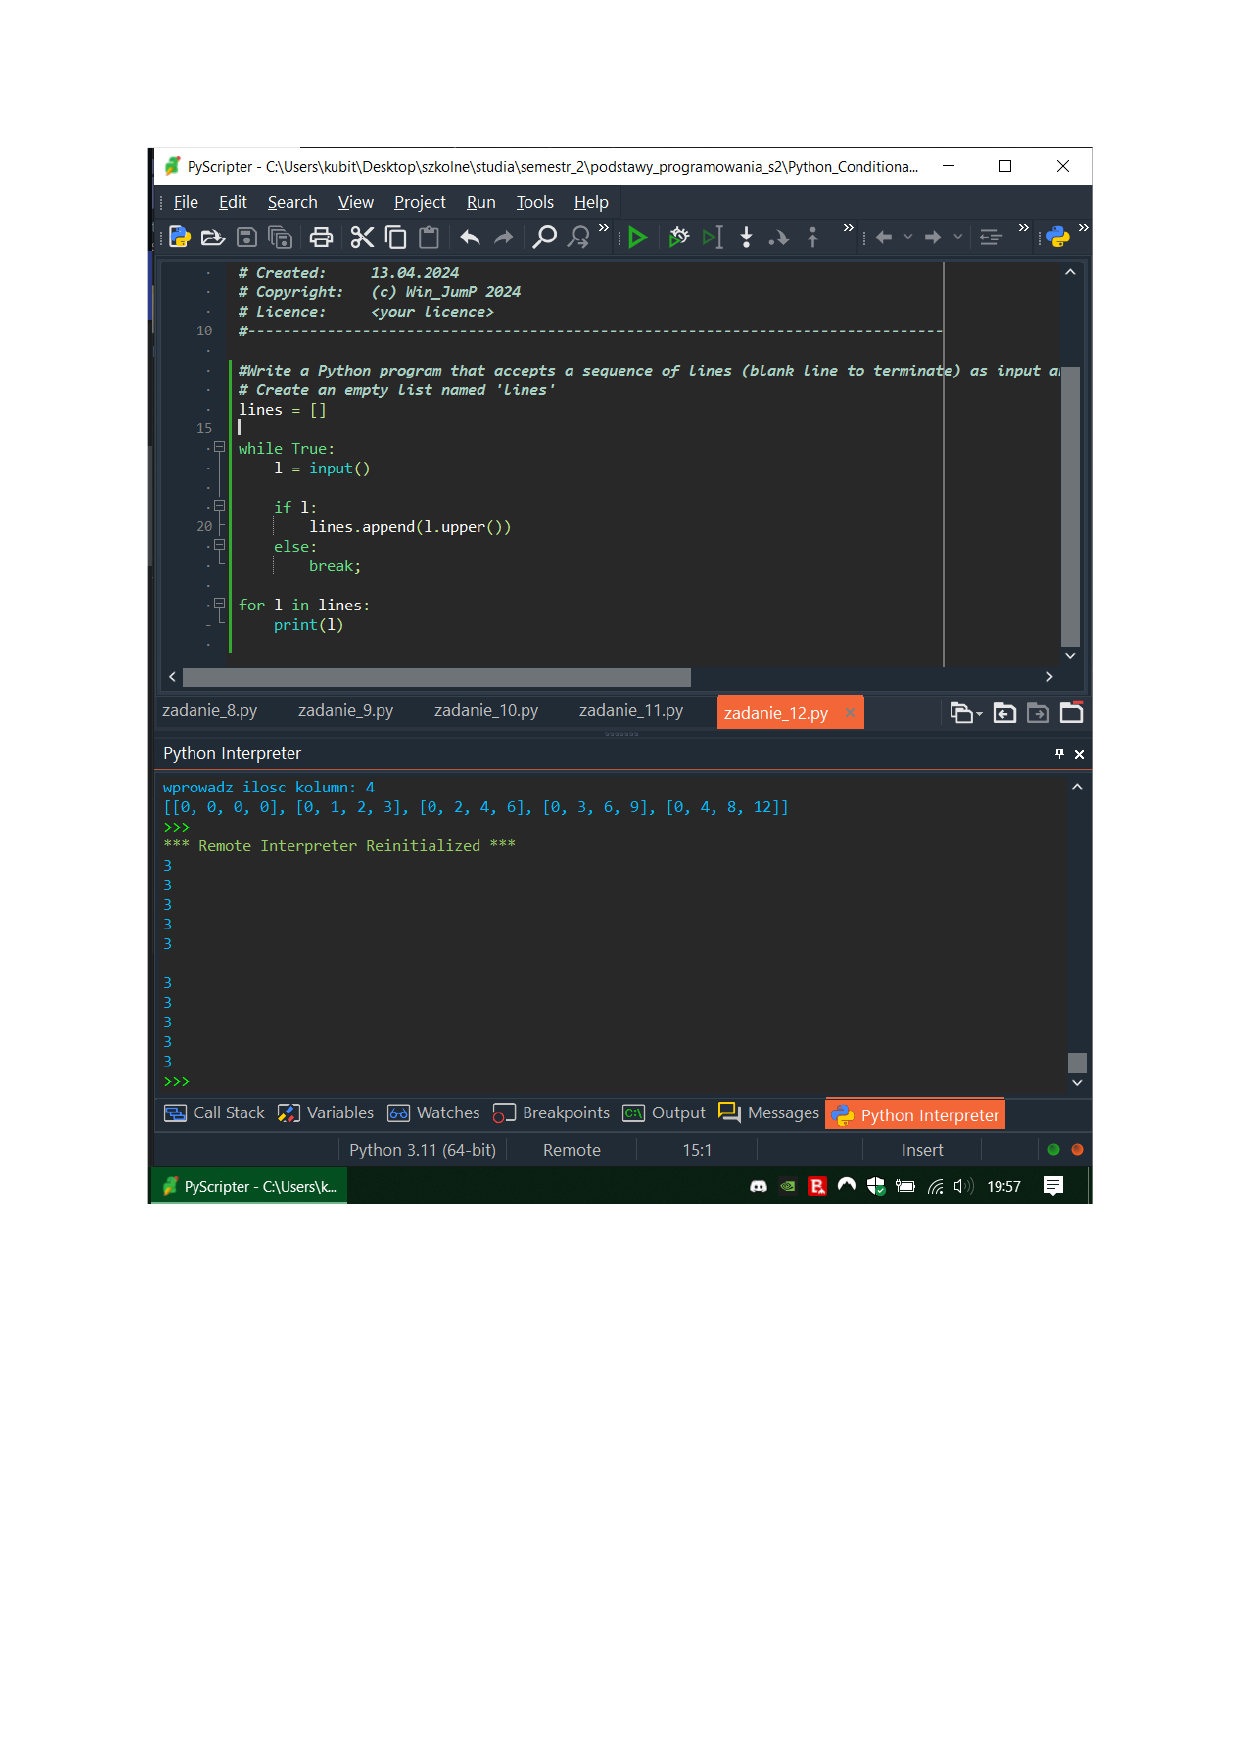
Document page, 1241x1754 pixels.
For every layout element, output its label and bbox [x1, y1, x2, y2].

picture [147, 147, 1093, 1204]
